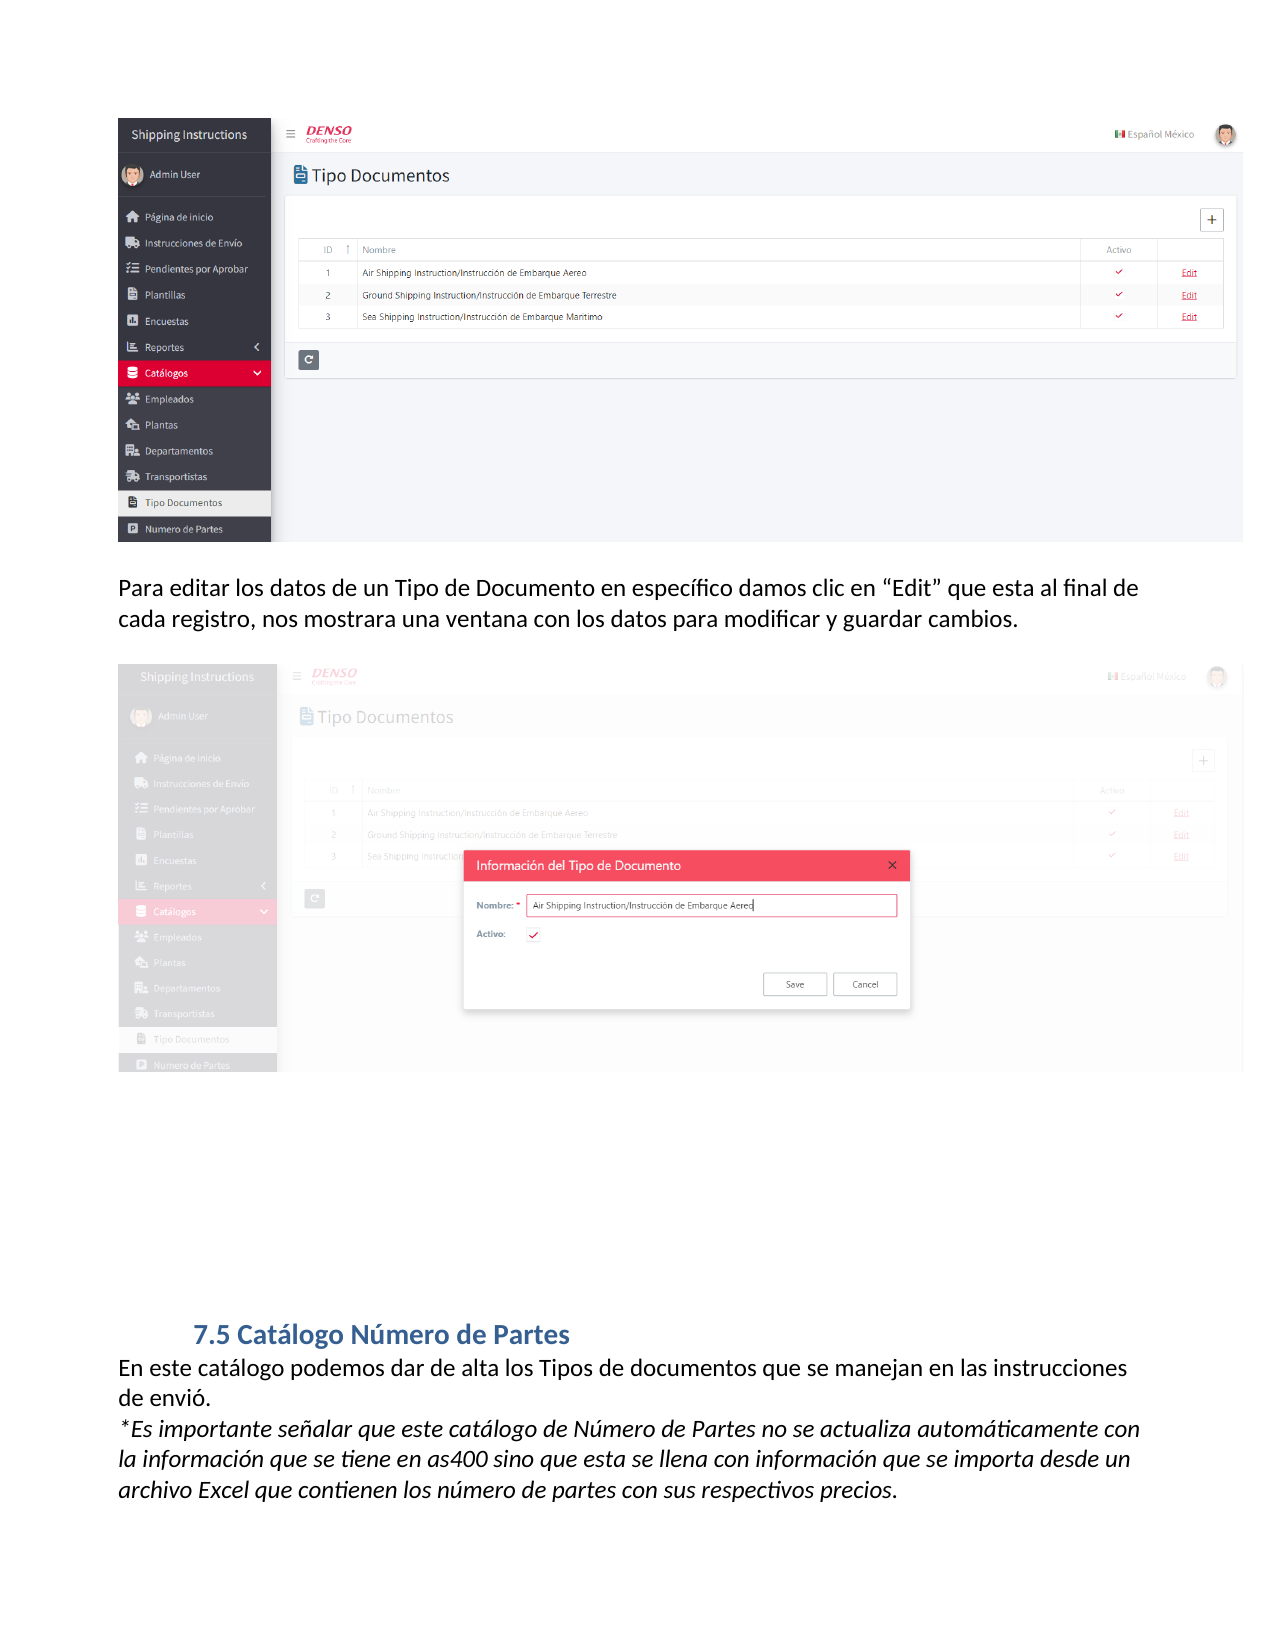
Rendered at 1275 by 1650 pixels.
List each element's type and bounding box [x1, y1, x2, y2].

picture [118, 664, 1244, 1072]
picture [118, 118, 1244, 542]
